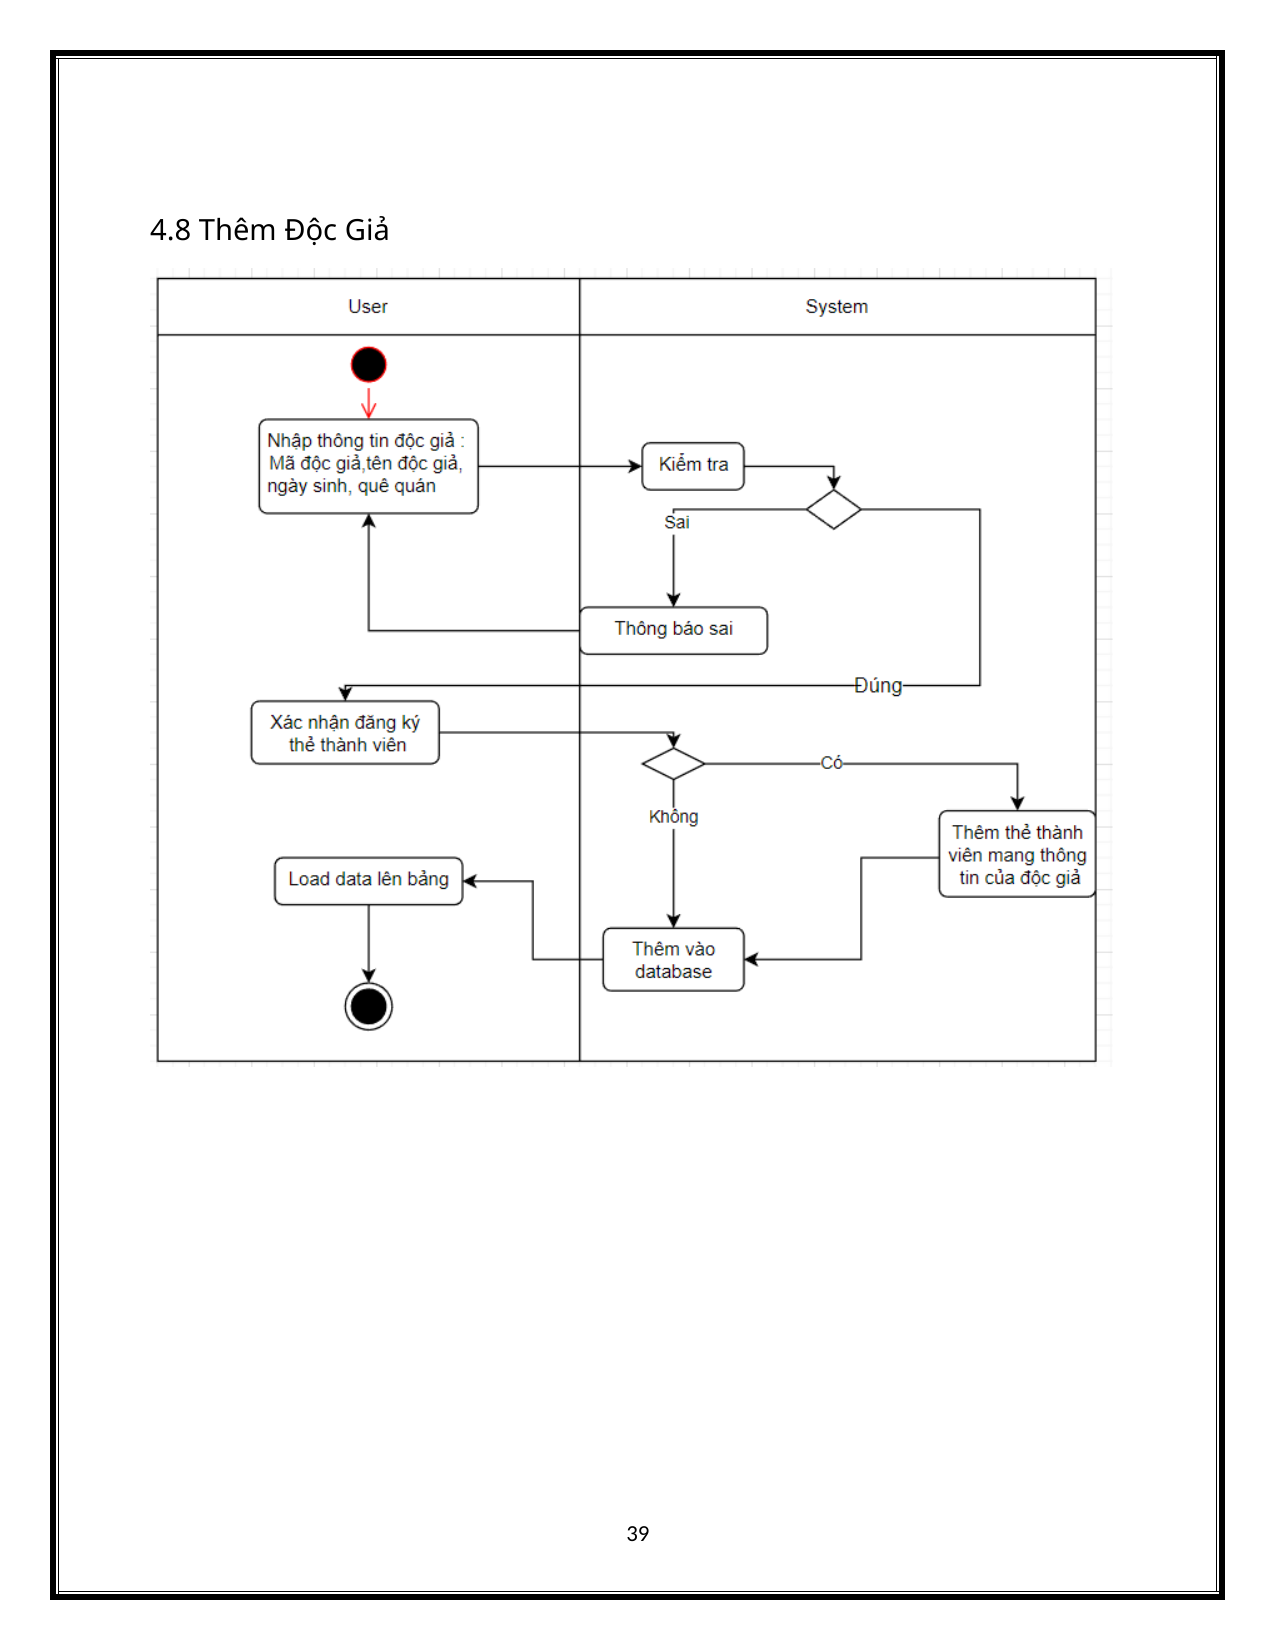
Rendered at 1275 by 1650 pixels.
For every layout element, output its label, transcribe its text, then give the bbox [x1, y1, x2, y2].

picture [150, 268, 1113, 1067]
text 4.8 Thêm Độc Giả [150, 209, 1125, 249]
